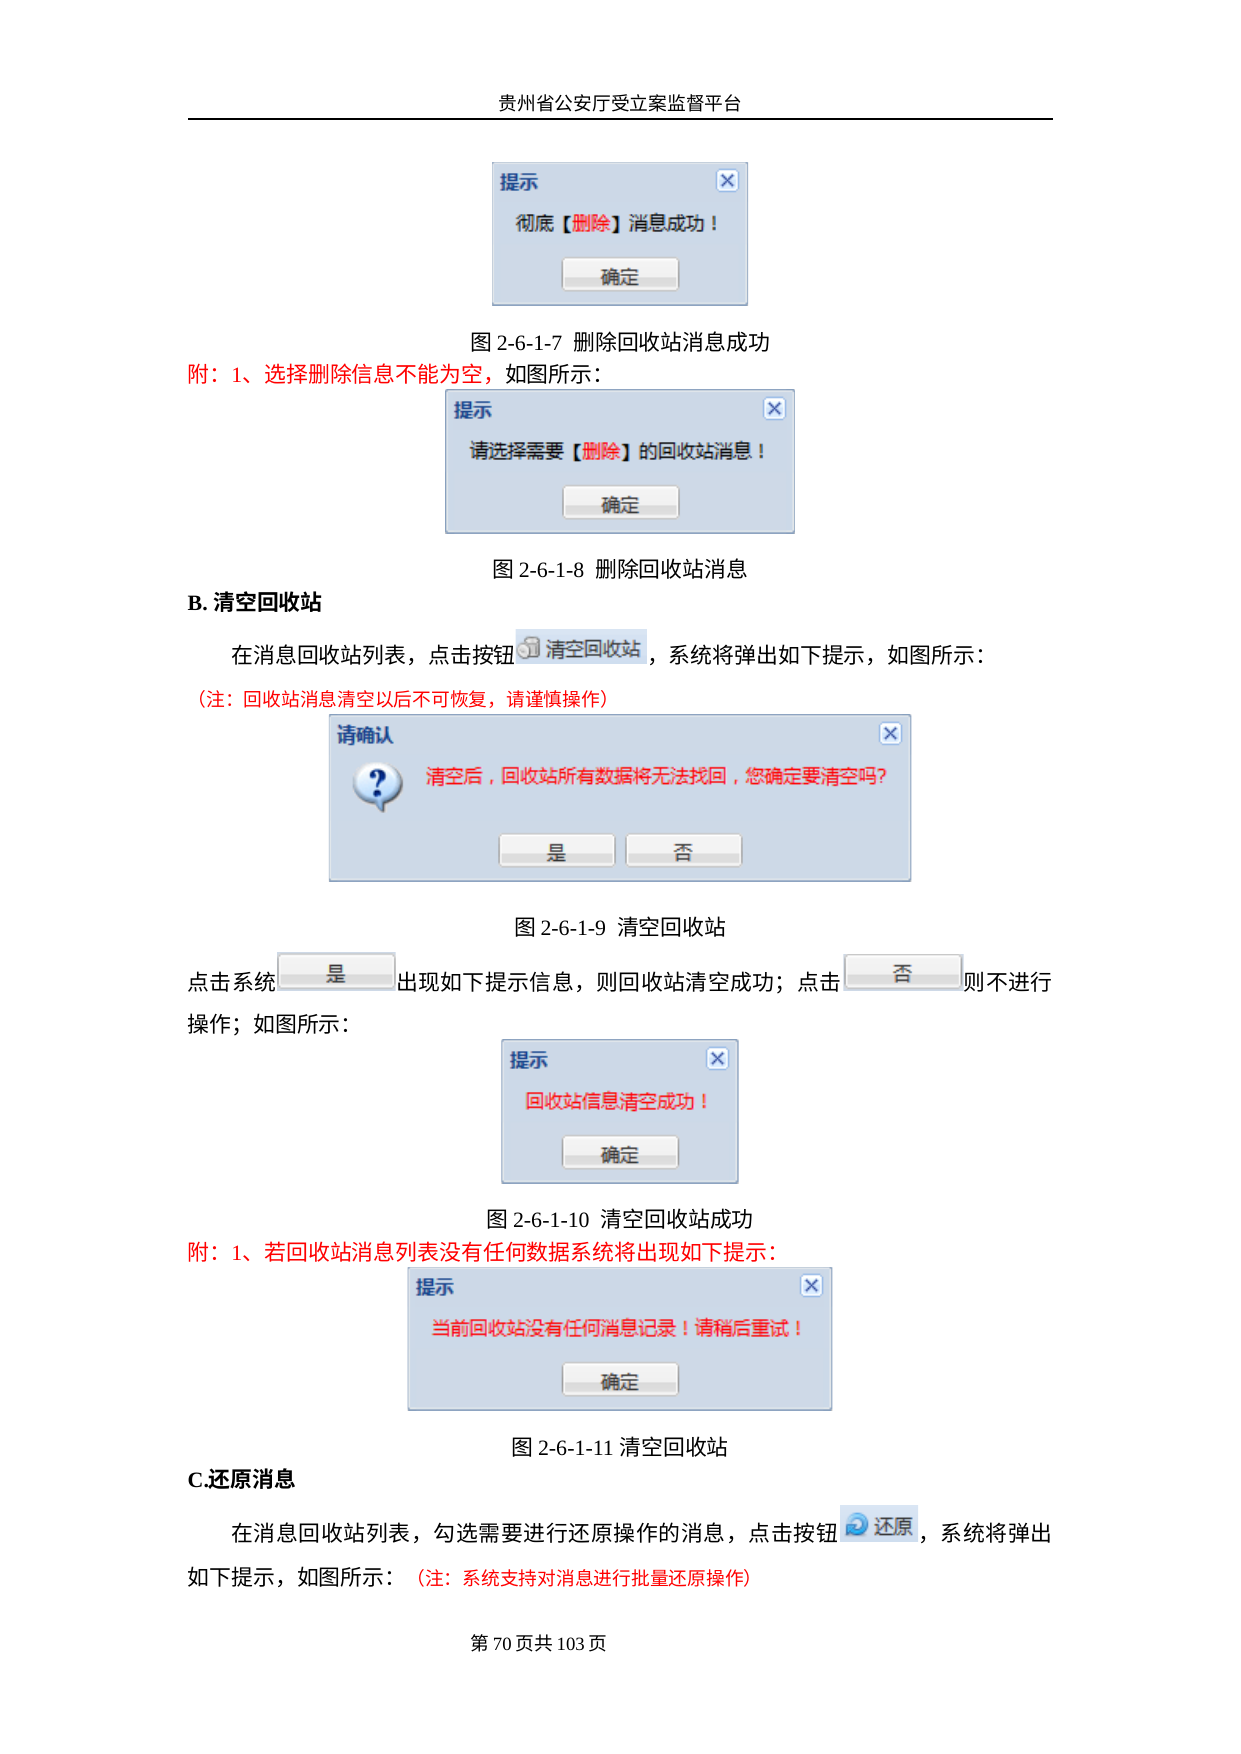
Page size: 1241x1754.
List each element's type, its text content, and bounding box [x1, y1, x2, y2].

text 点击系统出现如下提示信息，则回收站清空成功；点击则不进行操作；如图所示： [187, 942, 1053, 1039]
text （注：回收站消息清空以后不可恢复，请谨慎操作） [187, 682, 1053, 714]
picture [843, 954, 964, 991]
picture [445, 389, 795, 534]
text 图2-6-1-7 删除回收站消息成功 [187, 324, 1053, 357]
text 图2-6-1-9 清空回收站 [187, 909, 1053, 942]
picture [407, 1267, 833, 1411]
text 附：1、选择删除信息不能为空，如图所示： [187, 357, 1053, 389]
text 在消息回收站列表，点击按钮，系统将弹出如下提示，如图所示： [187, 617, 1053, 682]
picture [277, 952, 396, 991]
picture [515, 629, 647, 664]
text 图2-6-1-10 清空回收站成功 [187, 1202, 1053, 1234]
text C.还原消息 [187, 1462, 1053, 1494]
picture [501, 1039, 739, 1184]
picture [492, 162, 749, 306]
text 在消息回收站列表，勾选需要进行还原操作的消息，点击按钮，系统将弹出如下提示，如图所示：（注：系统支持对消息进行批量还原操作） [187, 1494, 1053, 1592]
text 图2-6-1-11 清空回收站 [187, 1429, 1053, 1462]
picture [328, 714, 912, 882]
picture [840, 1505, 919, 1542]
text B. 清空回收站 [187, 584, 1053, 617]
text 附：1、若回收站消息列表没有任何数据系统将出现如下提示： [187, 1234, 1053, 1267]
text 图2-6-1-8 删除回收站消息 [187, 552, 1053, 584]
